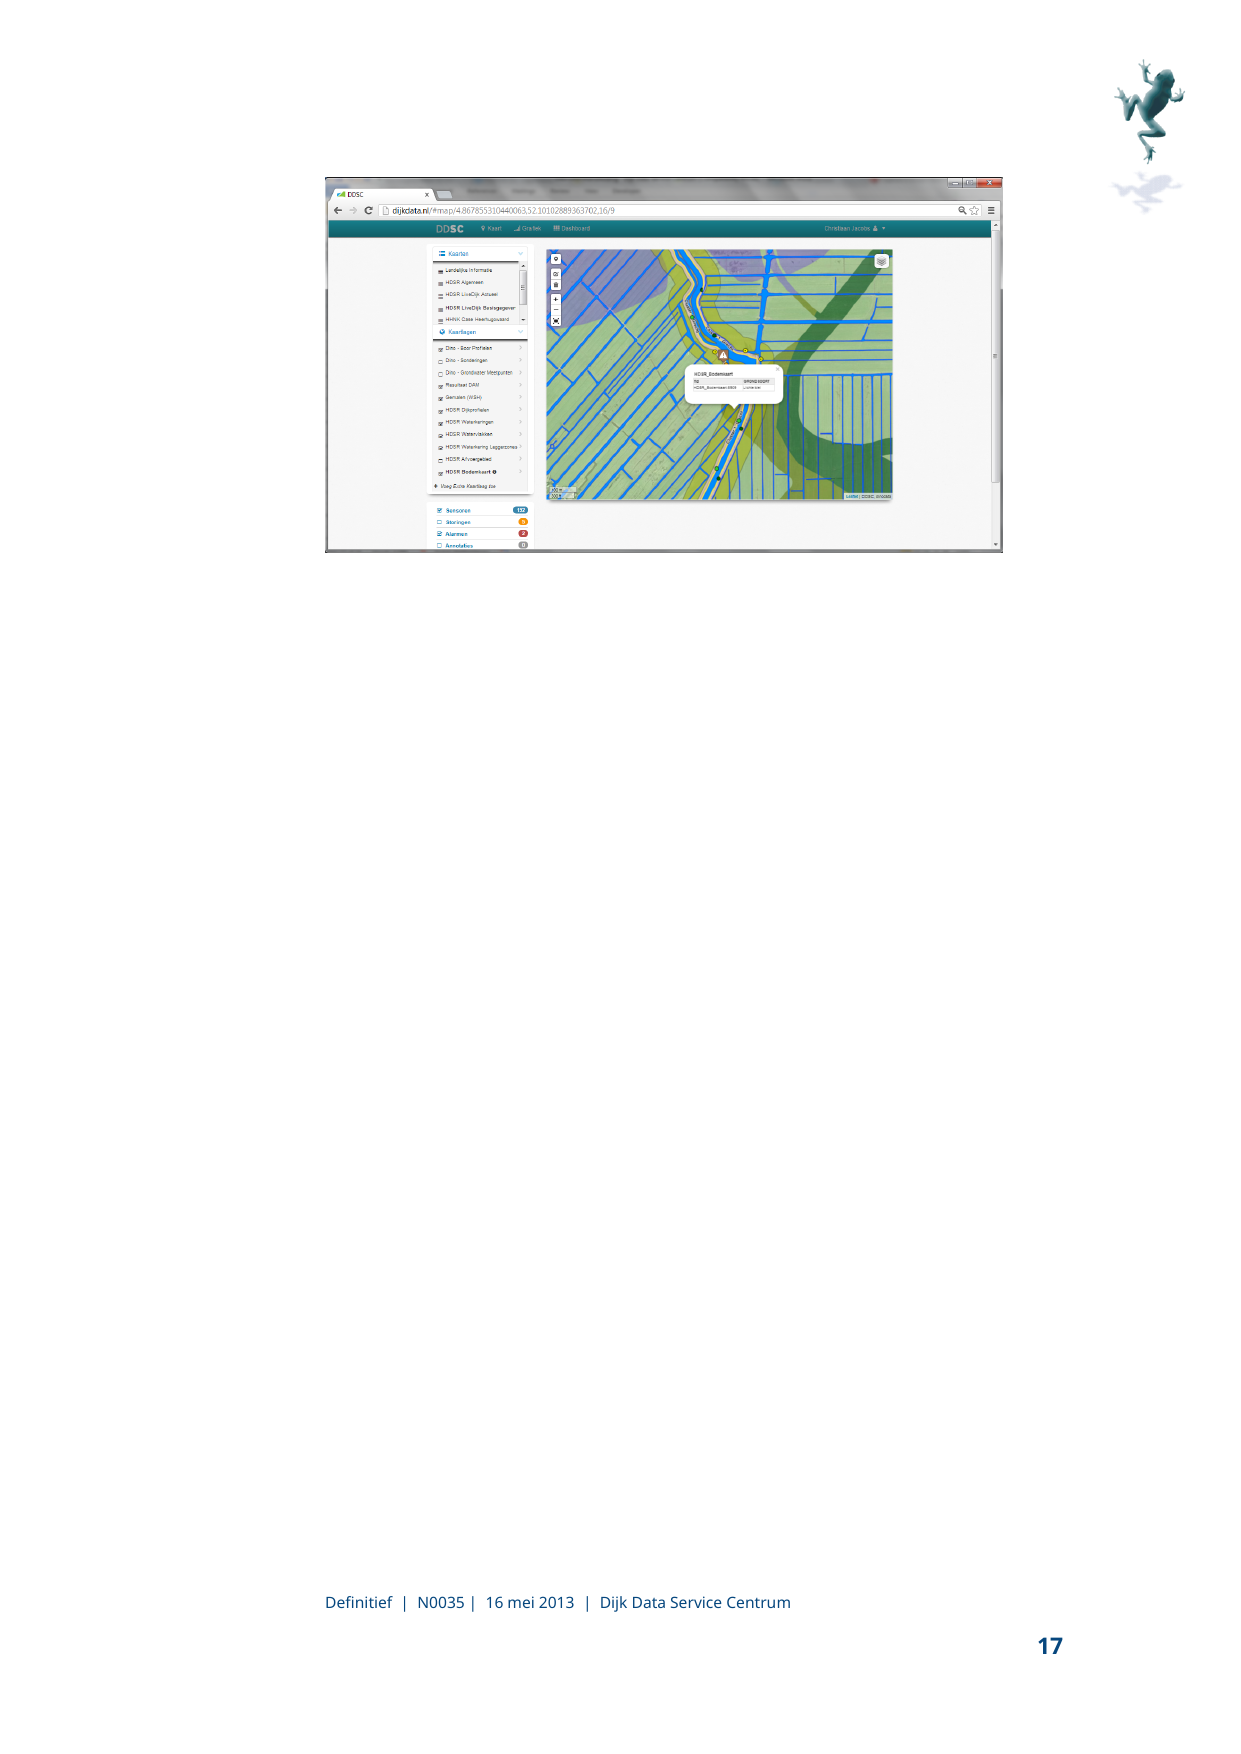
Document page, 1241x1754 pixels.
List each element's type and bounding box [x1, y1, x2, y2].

picture [1106, 59, 1185, 216]
picture [325, 177, 1003, 553]
